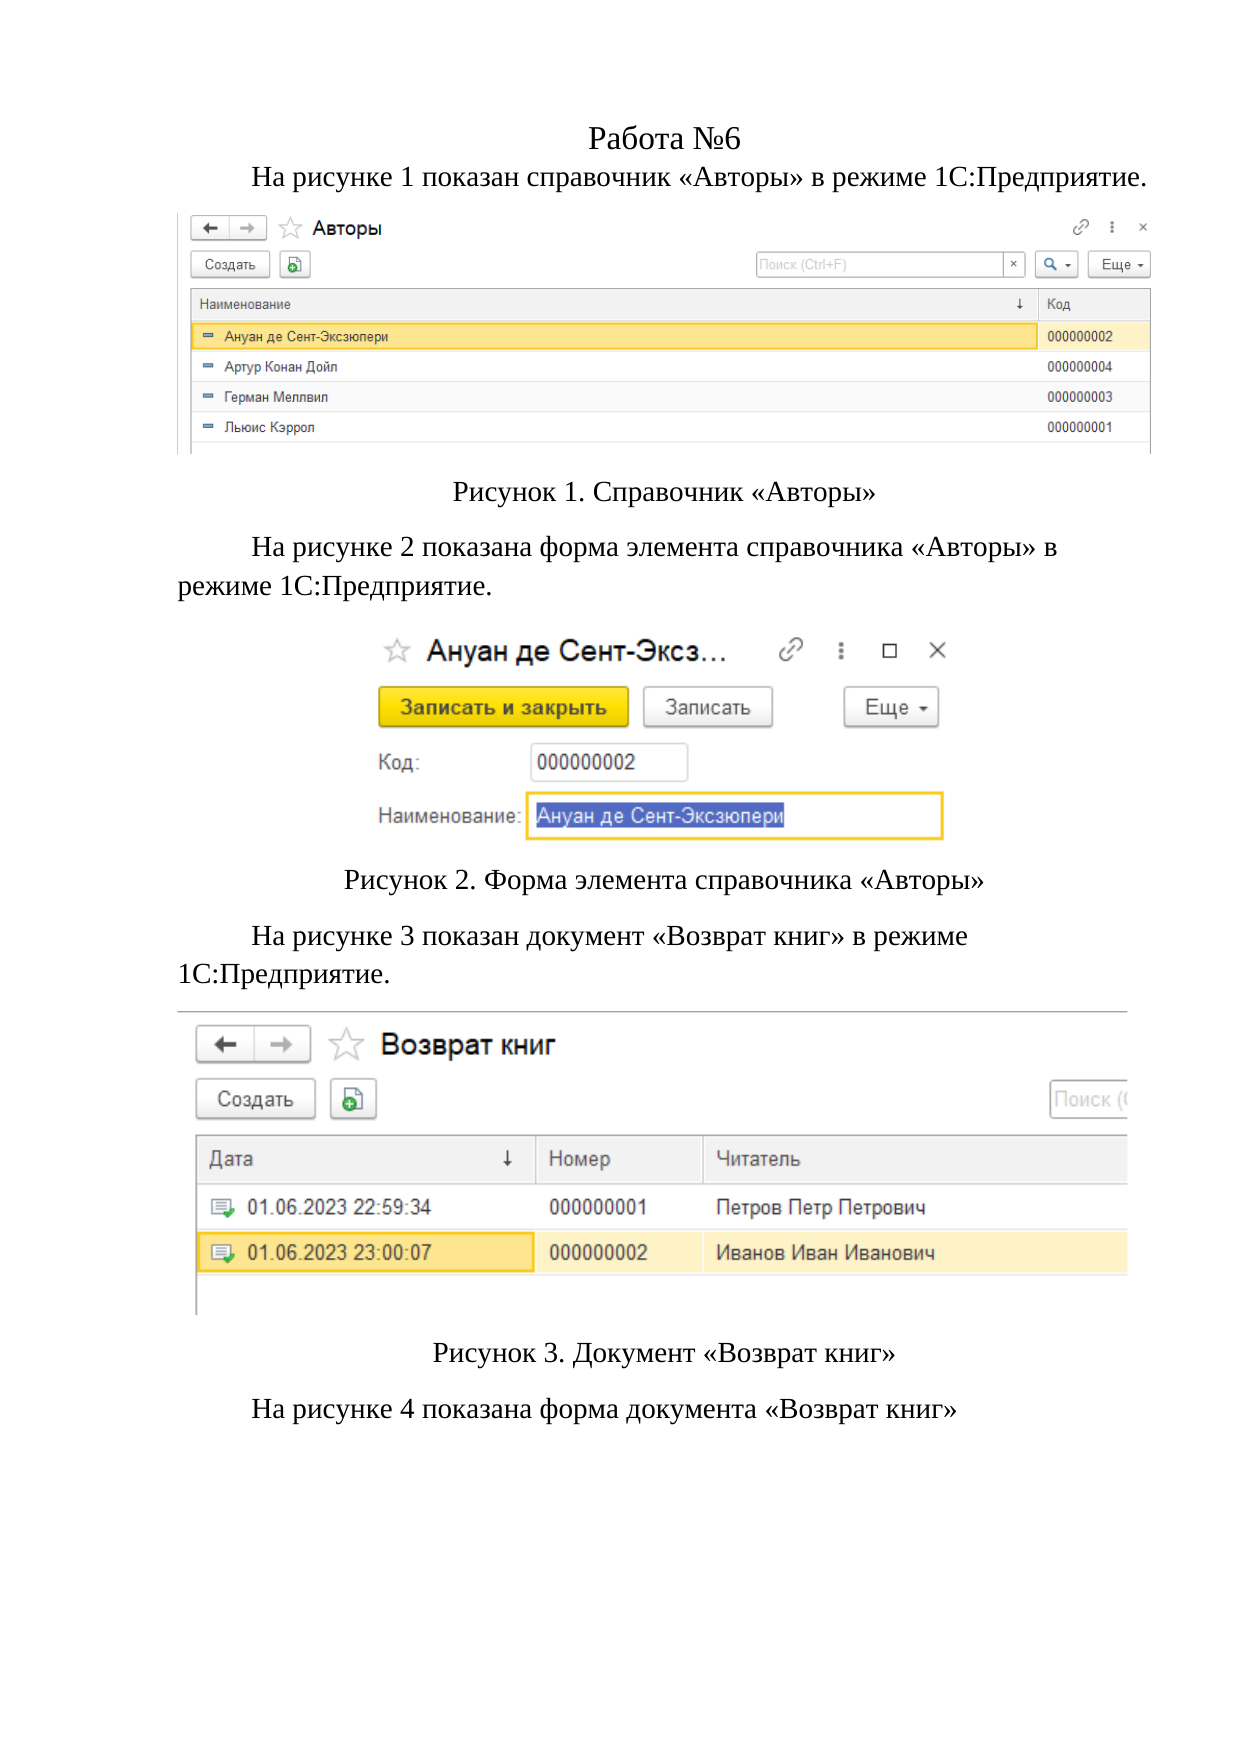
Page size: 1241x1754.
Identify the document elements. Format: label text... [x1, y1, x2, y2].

text На рисунке 4 показана форма документа «Возврат книг» [177, 1391, 1152, 1424]
text На рисунке 1 показан справочник «Авторы» в режиме 1С:Предприятие. [177, 159, 1152, 192]
text Рисунок 1. Справочник «Авторы» [177, 474, 1152, 507]
text Рисунок 3. Документ «Возврат книг» [177, 1336, 1152, 1369]
text Рисунок 2. Форма элемента справочника «Авторы» [177, 862, 1152, 896]
text На рисунке 2 показана форма элемента справочника «Авторы» в режиме 1С:Предприятие. [177, 529, 1152, 601]
picture [177, 1011, 1128, 1315]
picture [177, 213, 1152, 454]
subtitle Работа №6 [177, 118, 1152, 156]
picture [363, 622, 966, 842]
text На рисунке 3 показан документ «Возврат книг» в режиме 1С:Предприятие. [177, 918, 1152, 990]
